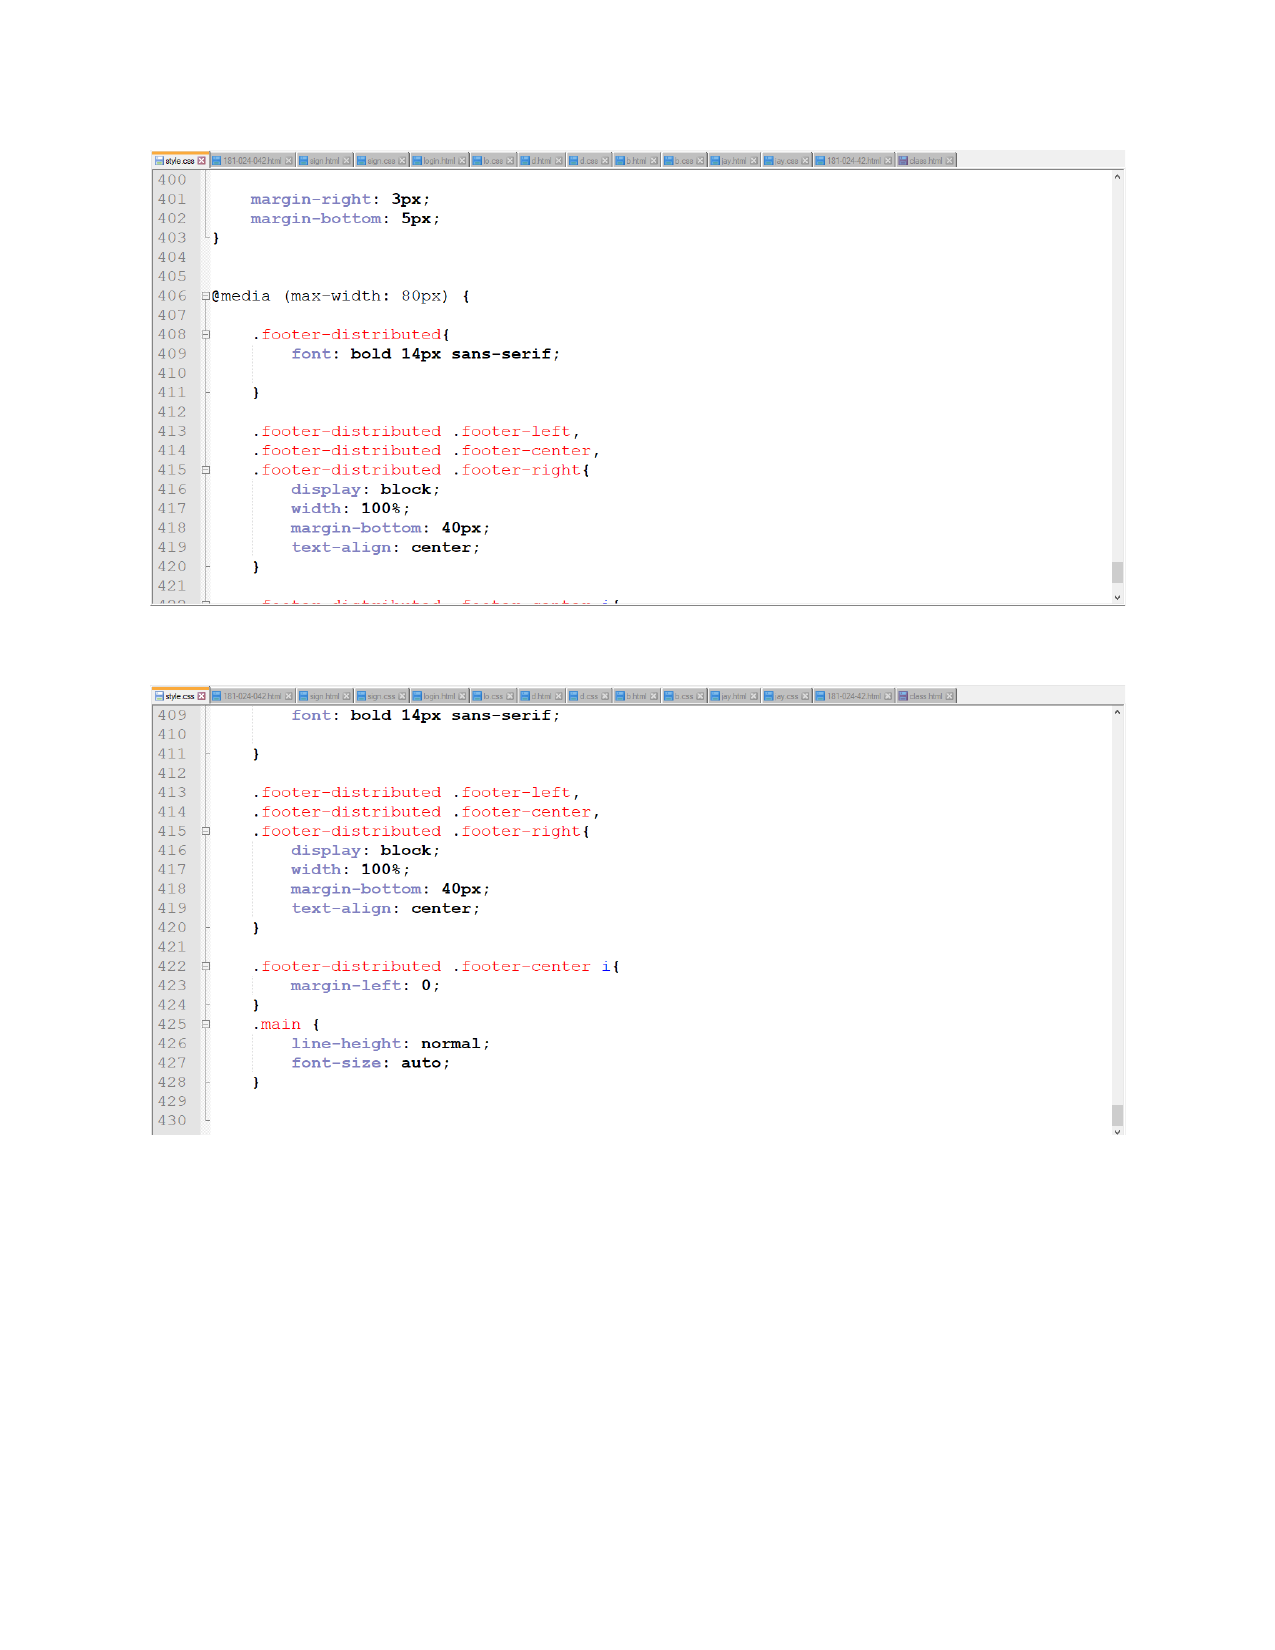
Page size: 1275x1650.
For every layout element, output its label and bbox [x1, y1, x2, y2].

picture [150, 683, 1125, 1135]
picture [150, 150, 1125, 606]
